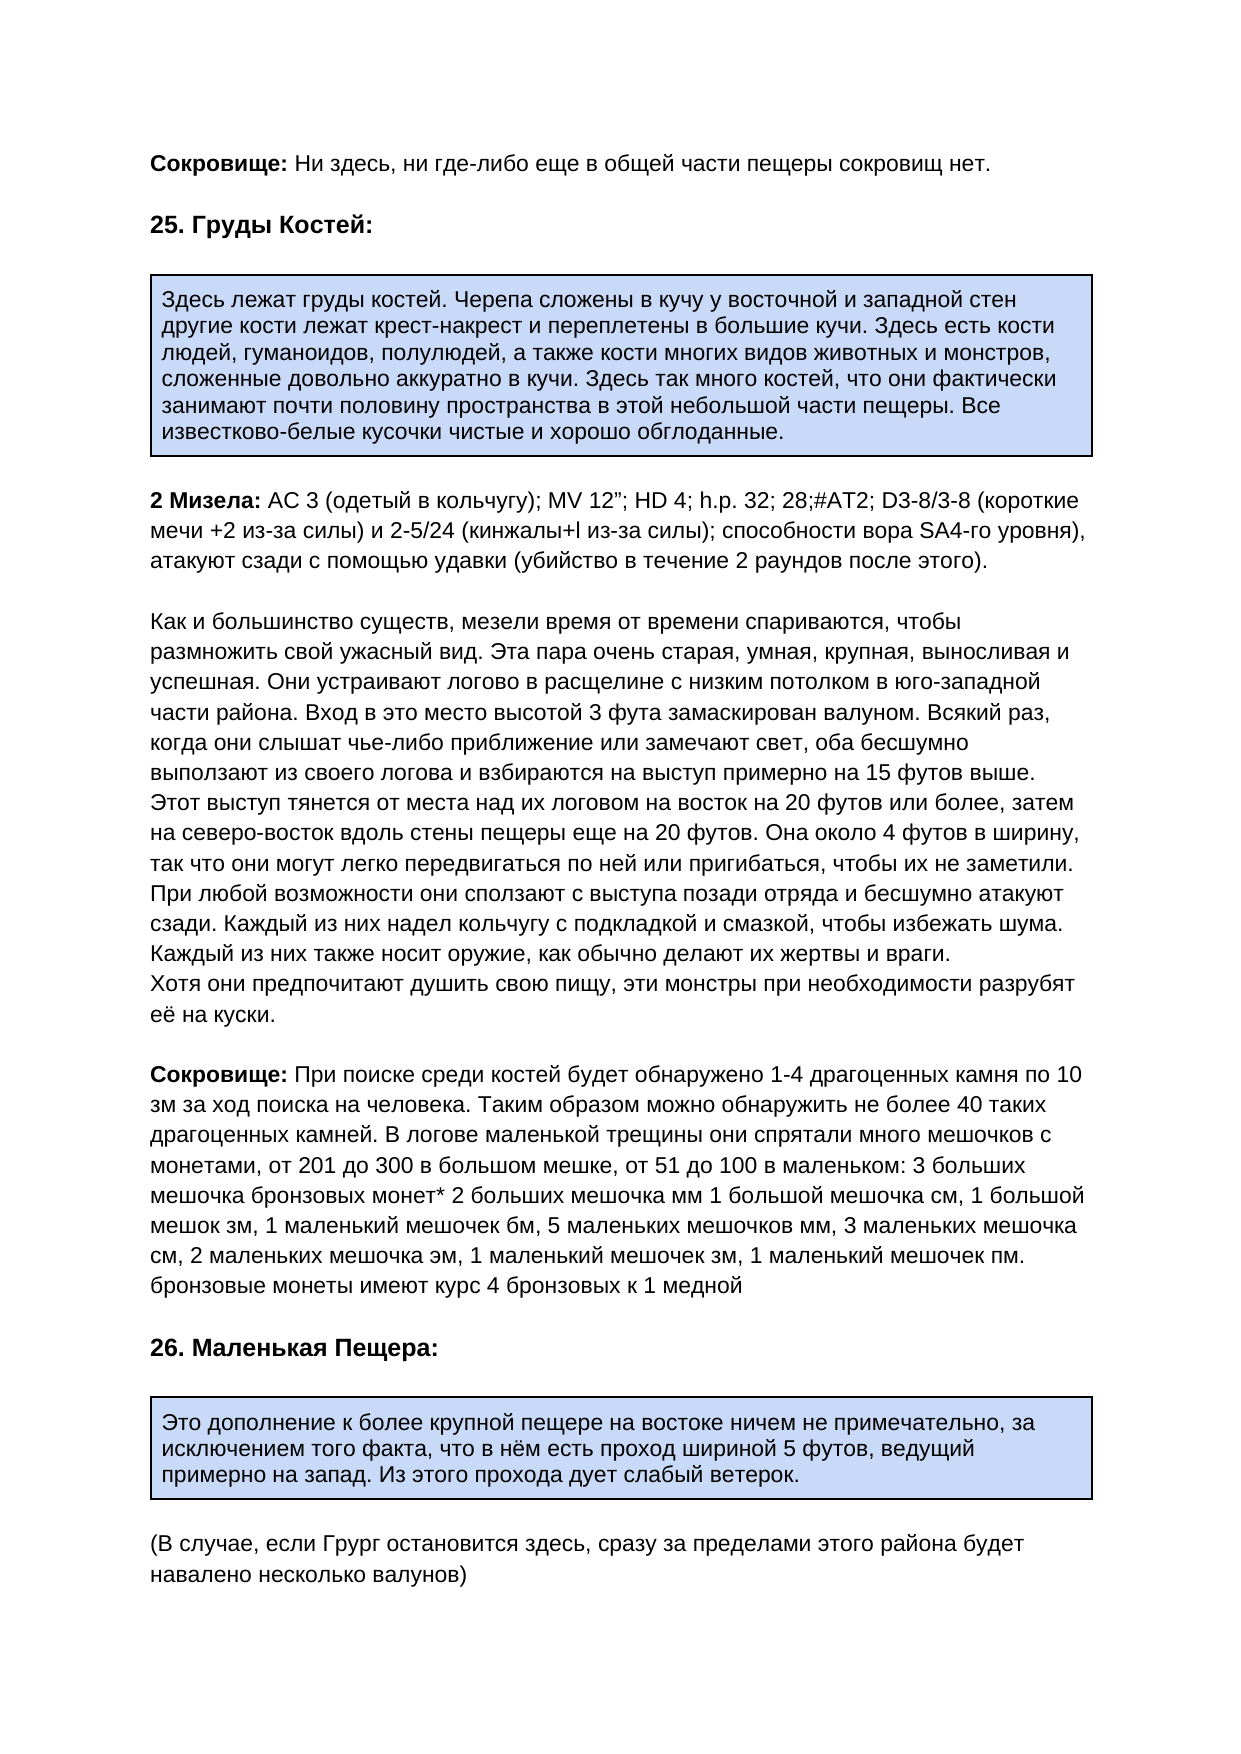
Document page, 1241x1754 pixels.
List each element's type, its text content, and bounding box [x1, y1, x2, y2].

text 26. Маленькая Пещера: [150, 1333, 1090, 1362]
text Как и большинство существ, мезели время от времени спариваются, чтобы размножить свой ужасный вид. Эта пара очень старая, умная, крупная, выносливая и успешная. Они устраивают логово в расщелине с низким потолком в юго-западной части района. Вход в это место высотой 3 фута замаскирован валуном. Всякий раз, когда они слышат чье-либо приближение или замечают свет, оба бесшумно выползают из своего логова и взбираются на выступ примерно на 15 футов выше. Этот выступ тянется от места над их логовом на восток на 20 футов или более, затем на северо-восток вдоль стены пещеры еще на 20 футов. Она около 4 футов в ширину, так что они могут легко передвигаться по ней или пригибаться, чтобы их не заметили. При любой возможности они сползают с выступа позади отряда и бесшумно атакуют сзади. Каждый из них надел кольчугу с подкладкой и смазкой, чтобы избежать шума. Каждый из них также носит оружие, как обычно делают их жертвы и враги. [150, 608, 1090, 966]
text Сокровище: Ни здесь, ни где-либо еще в общей части пещеры сокровищ нет. [150, 150, 1090, 176]
text Сокровище: При поиске среди костей будет обнаружено 1-4 драгоценных камня по 10 зм за ход поиска на человека. Таким образом можно обнаружить не более 40 таких драгоценных камней. В логове маленькой трещины они спрятали много мешочков с монетами, от 201 до 300 в большом мешке, от 51 до 100 в маленьком: 3 больших мешочка бронзовых монет* 2 больших мешочка мм 1 большой мешочка см, 1 большой мешок зм, 1 маленький мешочек бм, 5 маленьких мешочков мм, 3 маленьких мешочка см, 2 маленьких мешочка эм, 1 маленький мешочек зм, 1 маленький мешочек пм. [150, 1061, 1090, 1268]
text 25. Груды Костей: [150, 210, 1090, 239]
text бронзовые монеты имеют курс 4 бронзовых к 1 медной [150, 1272, 1090, 1299]
text Хотя они предпочитают душить свою пищу, эти монстры при необходимости разрубят её на куски. [150, 970, 1090, 1027]
text (В случае, если Грург остановится здесь, сразу за пределами этого района будет навалено несколько валунов) [150, 1530, 1090, 1587]
text 2 Мизела: AC 3 (одетый в кольчугу); MV 12”; HD 4; h.p. 32; 28;#AT2; D3-8/3-8 (короткие мечи +2 из-за силы) и 2-5/24 (кинжалы+l из-за силы); способности вора SA4-го уровня), атакуют сзади с помощью удавки (убийство в течение 2 раундов после этого). [150, 487, 1090, 574]
table_header Это дополнение к более крупной пещере на востоке ничем не примечательно, за исключением того факта, что в нём есть проход шириной 5 футов, ведущий примерно на запад. Из этого прохода дует слабый ветерок. [152, 1398, 1091, 1498]
table_header Здесь лежат груды костей. Черепа сложены в кучу у восточной и западной стен другие кости лежат крест-накрест и переплетены в большие кучи. Здесь есть кости людей, гуманоидов, полулюдей, а также кости многих видов животных и монстров, сложенные довольно аккуратно в кучи. Здесь так много костей, что они фактически занимают почти половину пространства в этой небольшой части пещеры. Все известково-белые кусочки чистые и хорошо обглоданные. [152, 276, 1091, 455]
